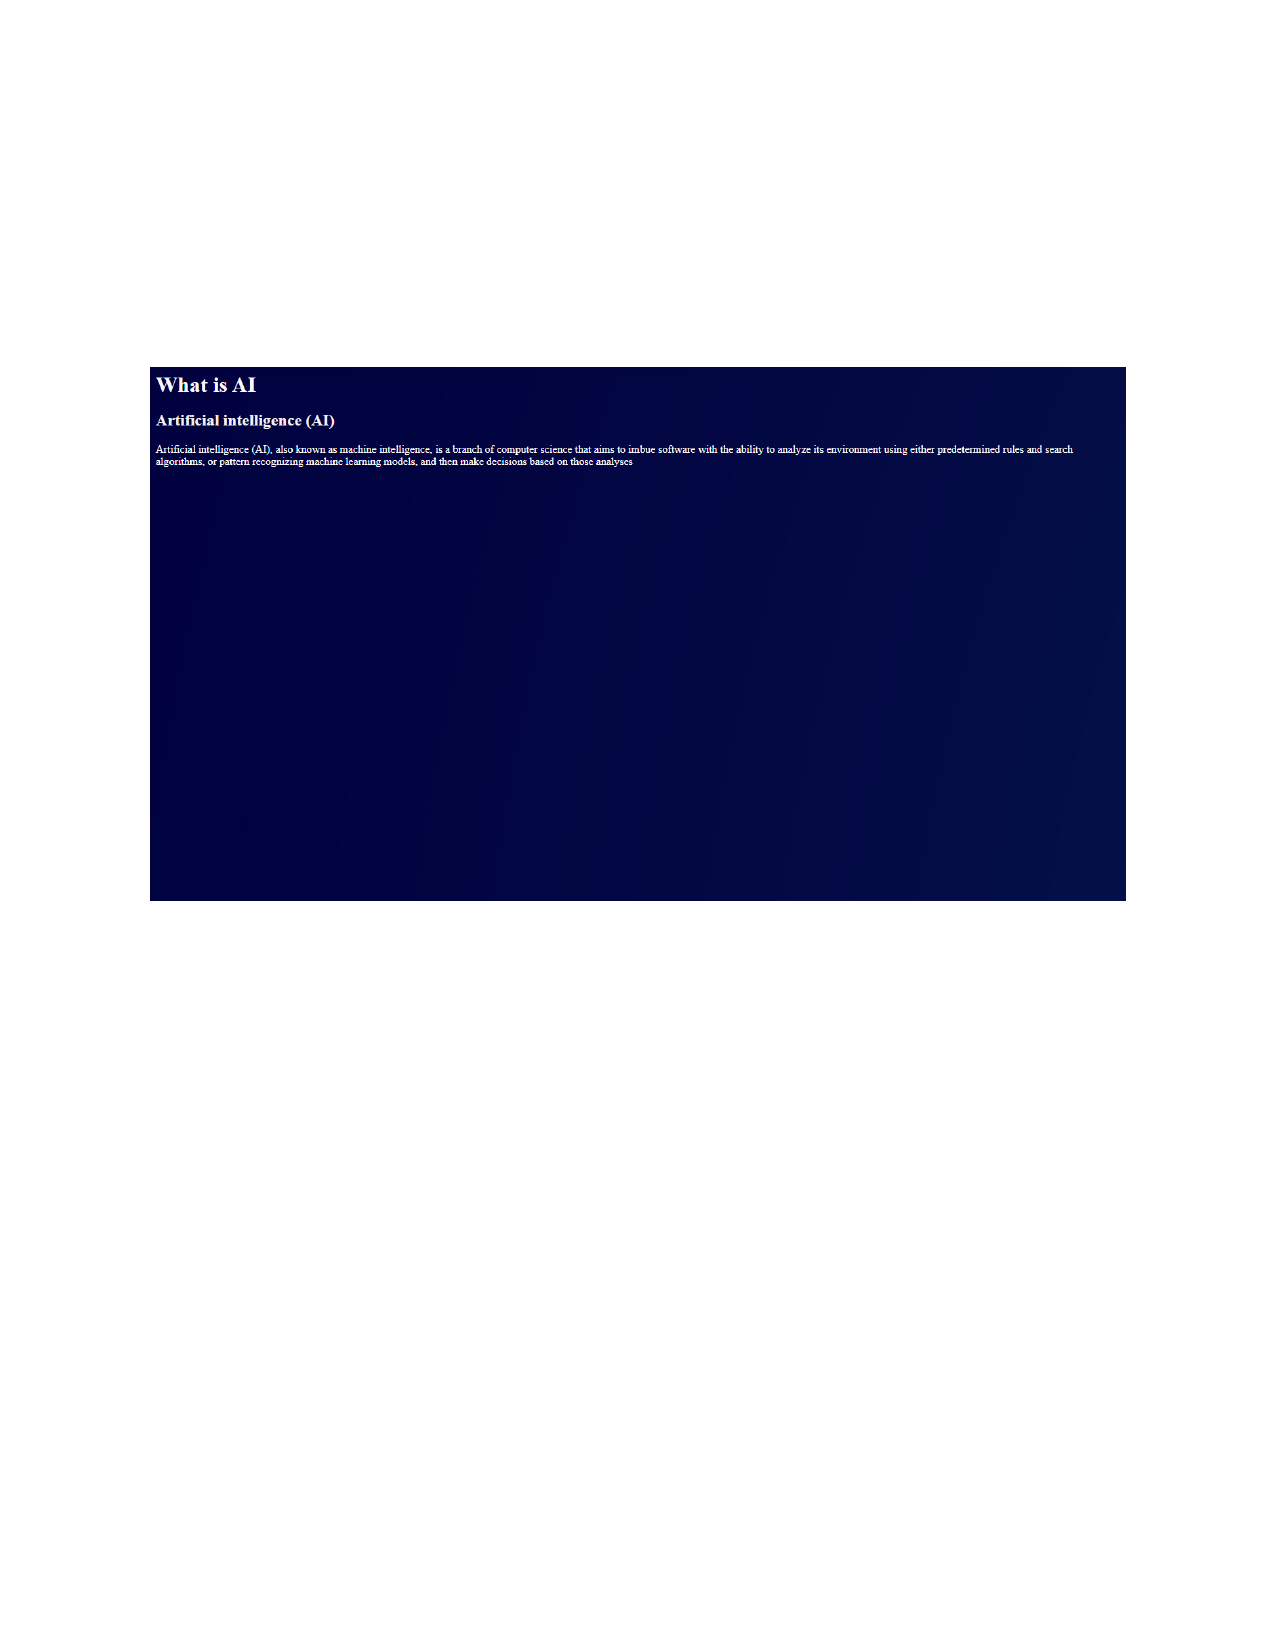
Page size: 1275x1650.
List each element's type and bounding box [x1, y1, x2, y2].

picture [150, 367, 1126, 901]
